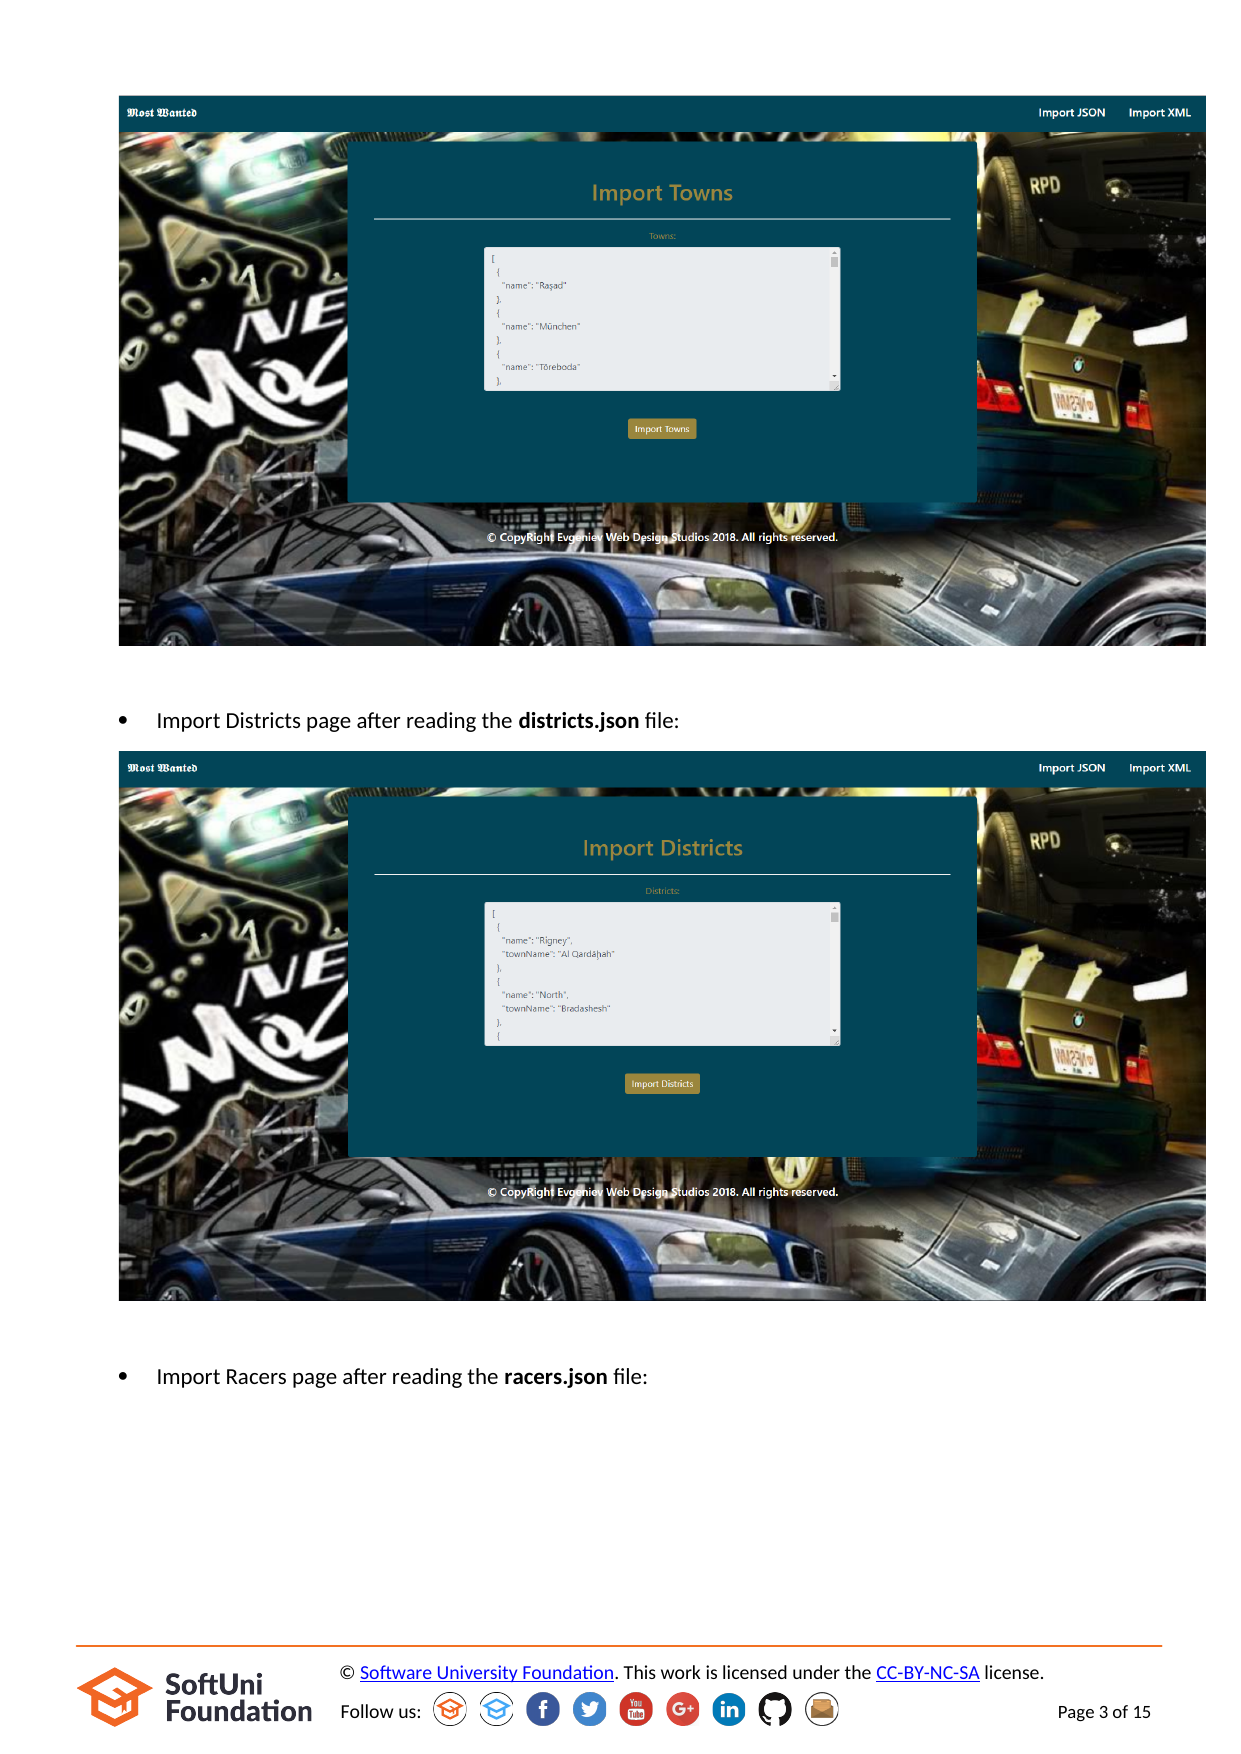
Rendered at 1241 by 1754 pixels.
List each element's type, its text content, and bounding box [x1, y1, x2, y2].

picture [758, 1692, 792, 1726]
picture [118, 788, 1206, 1301]
picture [573, 1692, 607, 1726]
picture [712, 1693, 722, 1703]
list Import Racers page after reading the racers.json file: [119, 1362, 1163, 1390]
picture [666, 1692, 700, 1726]
picture [76, 1667, 312, 1727]
picture [1130, 109, 1141, 116]
picture [128, 109, 137, 116]
picture [619, 1692, 653, 1726]
picture [805, 1692, 839, 1726]
list Import Districts page after reading the districts.json file: [119, 706, 1163, 734]
picture [129, 765, 137, 771]
picture [1051, 111, 1057, 118]
picture [118, 133, 1206, 646]
picture [1095, 765, 1104, 771]
picture [1173, 109, 1184, 116]
picture [736, 1716, 746, 1726]
picture [158, 109, 167, 116]
picture [159, 765, 167, 771]
picture [736, 1693, 746, 1703]
picture [526, 1692, 560, 1726]
picture [727, 1707, 738, 1717]
picture [1096, 109, 1104, 116]
picture [141, 111, 149, 116]
picture [480, 1692, 513, 1726]
picture [433, 1692, 467, 1726]
picture [712, 1716, 722, 1726]
